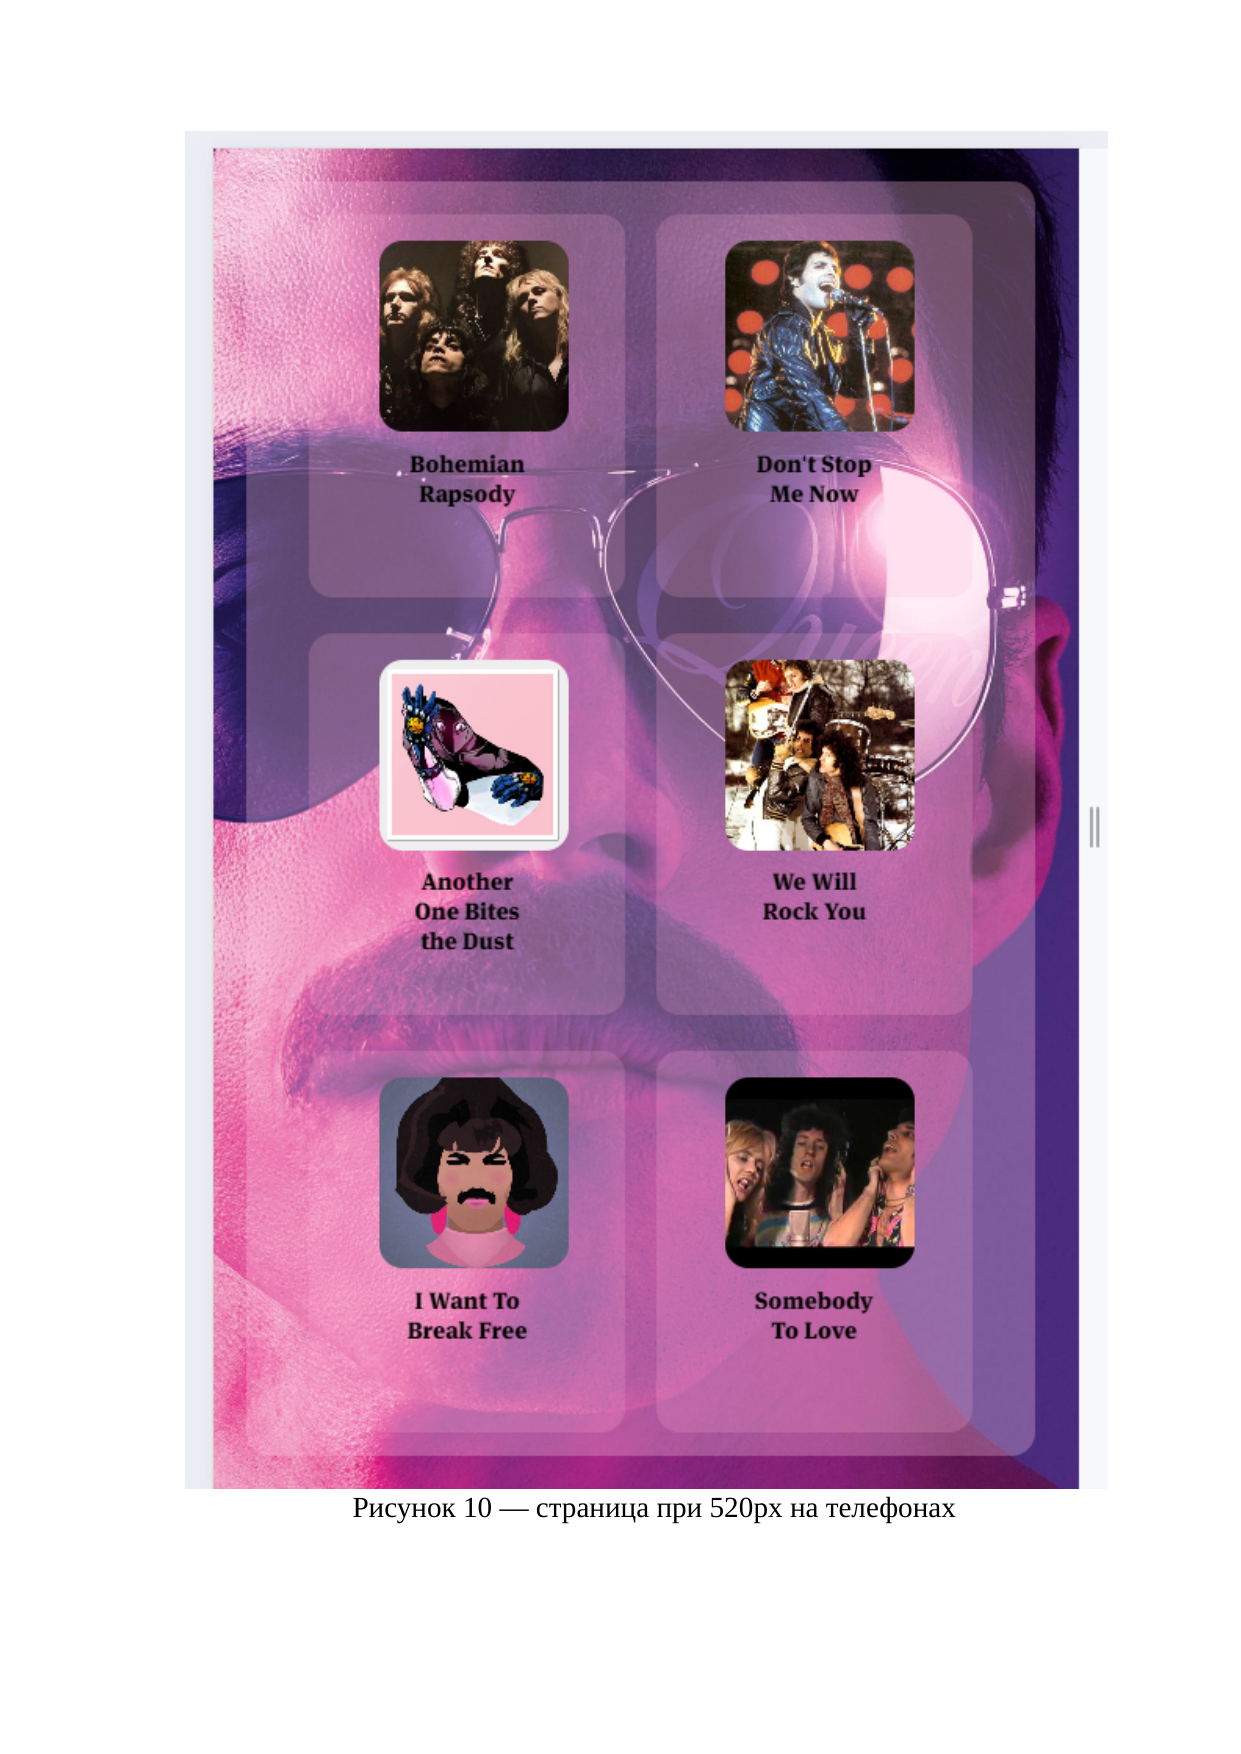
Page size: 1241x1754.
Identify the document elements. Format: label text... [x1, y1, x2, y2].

picture [184, 131, 1109, 1489]
